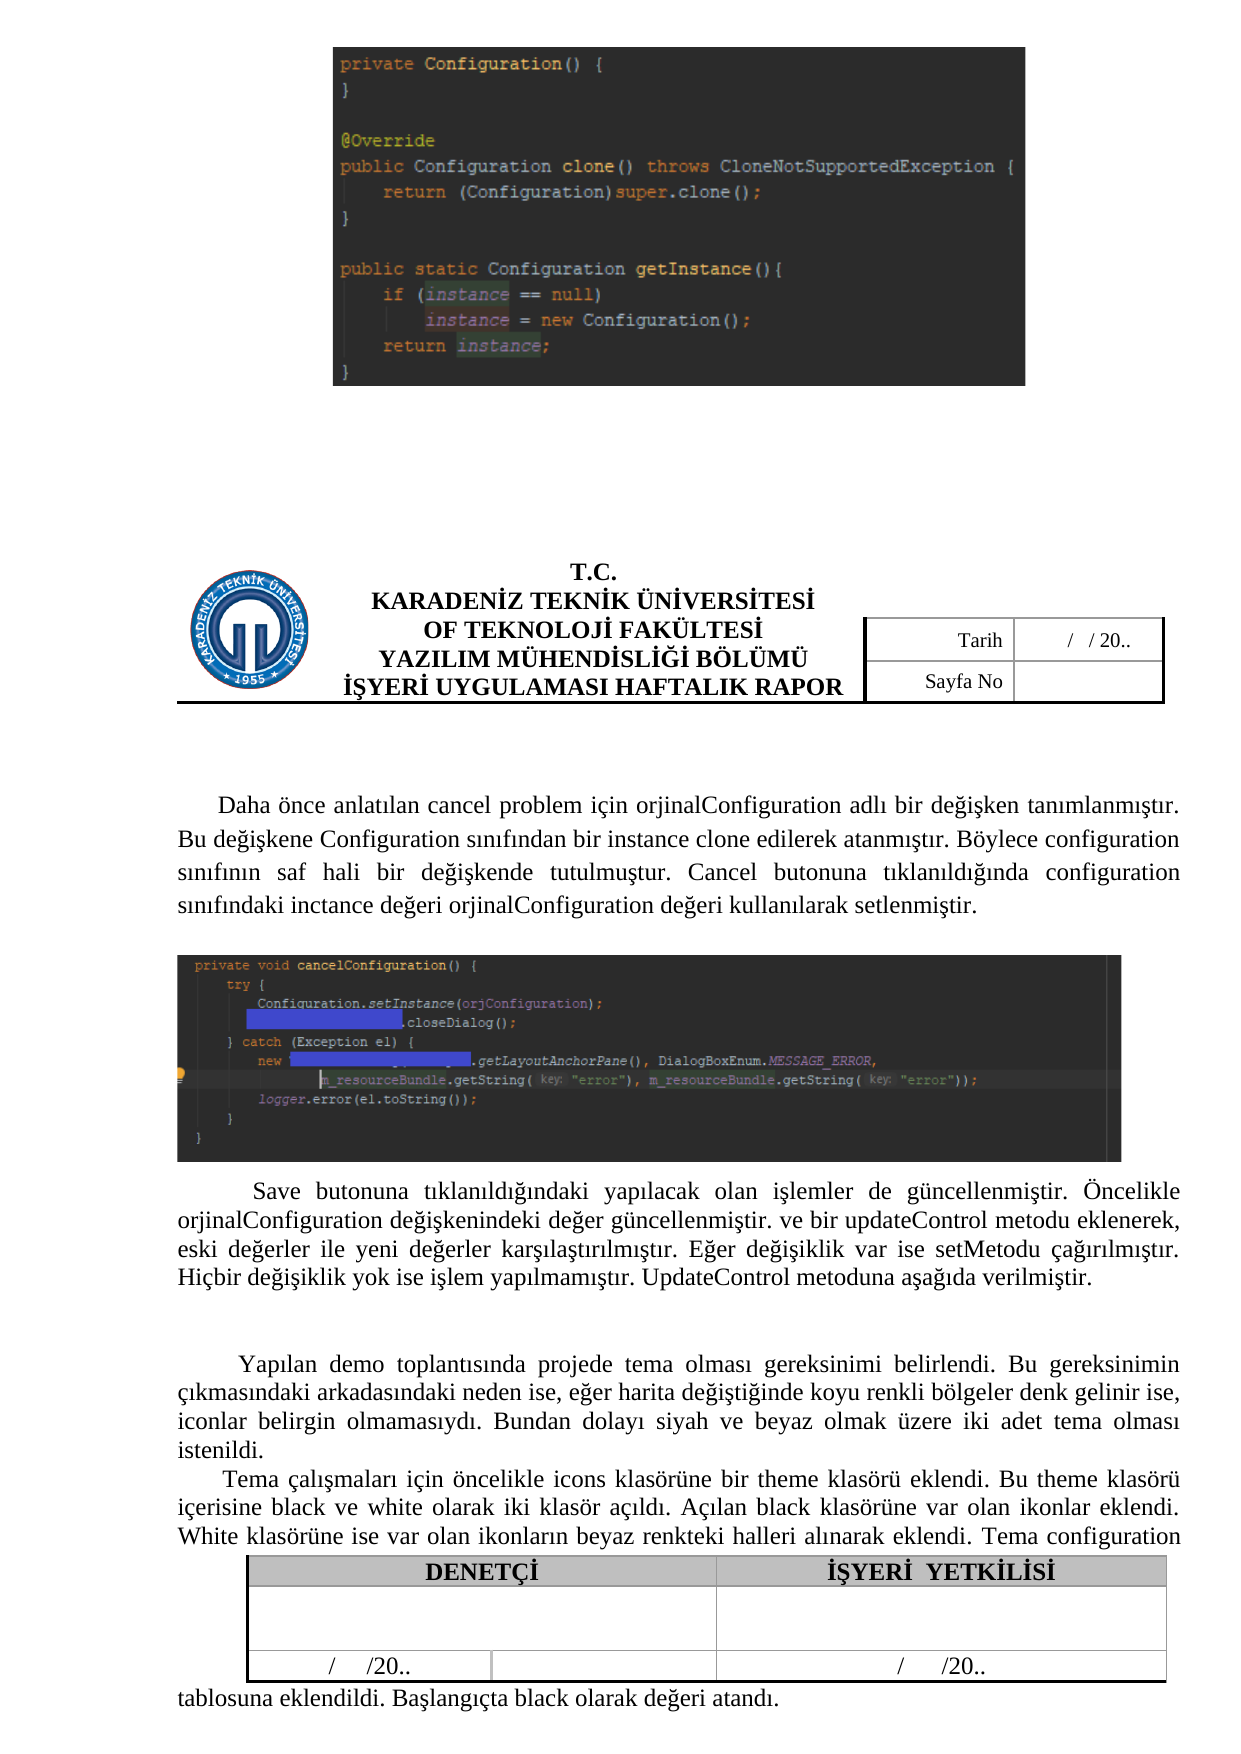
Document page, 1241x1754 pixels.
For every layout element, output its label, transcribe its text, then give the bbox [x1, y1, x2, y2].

text Save butonuna tıklanıldığındaki yapılacak olan işlemler de güncellenmiştir. Öncelikle orjinalConfiguration değişkenindeki değer güncellenmiştir. ve bir updateControl metodu eklenerek, eski değerler ile yeni değerler karşılaştırılmıştır. Eğer değişiklik var ise setMetodu çağırılmıştır. Hiçbir değişiklik yok ise işlem yapılmamıştır. UpdateControl metoduna aşağıda verilmiştir. [177, 1176, 1181, 1291]
table_cell / /20.. [249, 1651, 490, 1680]
picture [332, 47, 1026, 386]
picture [177, 955, 1122, 1162]
table_header İŞYERİ YETKİLİSİ [717, 1557, 1166, 1585]
text Daha önce anlatılan cancel problem için orjinalConfiguration adlı bir değişken tanımlanmıştır. Bu değişkene Configuration sınıfından bir instance clone edilerek atanmıştır. Böylece configuration sınıfının saf hali bir değişkende tutulmuştur. Cancel butonuna tıklanıldığında configuration sınıfındaki inctance değeri orjinalConfiguration değeri kullanılarak setlenmiştir. [177, 791, 1181, 918]
table_cell [717, 1587, 1166, 1649]
table_cell [1015, 662, 1162, 701]
table_header [177, 558, 322, 701]
text Yapılan demo toplantısında projede tema olması gereksinimi belirlendi. Bu gereksinimin çıkmasındaki arkadasındaki neden ise, eğer harita değiştiğinde koyu renkli bölgeler denk gelinir ise, iconlar belirgin olmamasıydı. Bundan dolayı siyah ve beyaz olmak üzere iki adet tema olması istenildi. [177, 1349, 1181, 1464]
table_cell / /20.. [717, 1651, 1166, 1680]
table_cell Tarih [867, 619, 1013, 660]
text Tema çalışmaları için öncelikle icons klasörüne bir theme klasörü eklendi. Bu theme klasörü içerisine black ve white olarak iki klasör açıldı. Açılan black klasörüne var olan ikonlar eklendi. White klasörüne ise var olan ikonların beyaz renkteki halleri alınarak eklendi. Tema configuration tablosuna eklendildi. Başlangıçta black olarak değeri atandı. [177, 1464, 1181, 1712]
table_cell [493, 1651, 716, 1680]
table_cell / / 20.. [1015, 619, 1162, 660]
table_cell Sayfa No [867, 662, 1013, 701]
table_cell [249, 1587, 716, 1649]
table_header T.C. KARADENİZ TEKNİK ÜNİVERSİTESİ OF TEKNOLOJİ FAKÜLTESİ YAZILIM MÜHENDİSLİĞİ BÖLÜMÜ İŞYERİ UYGULAMASI HAFTALIK RAPOR [322, 558, 865, 701]
picture [190, 570, 309, 689]
table_header DENETÇİ [249, 1557, 716, 1585]
